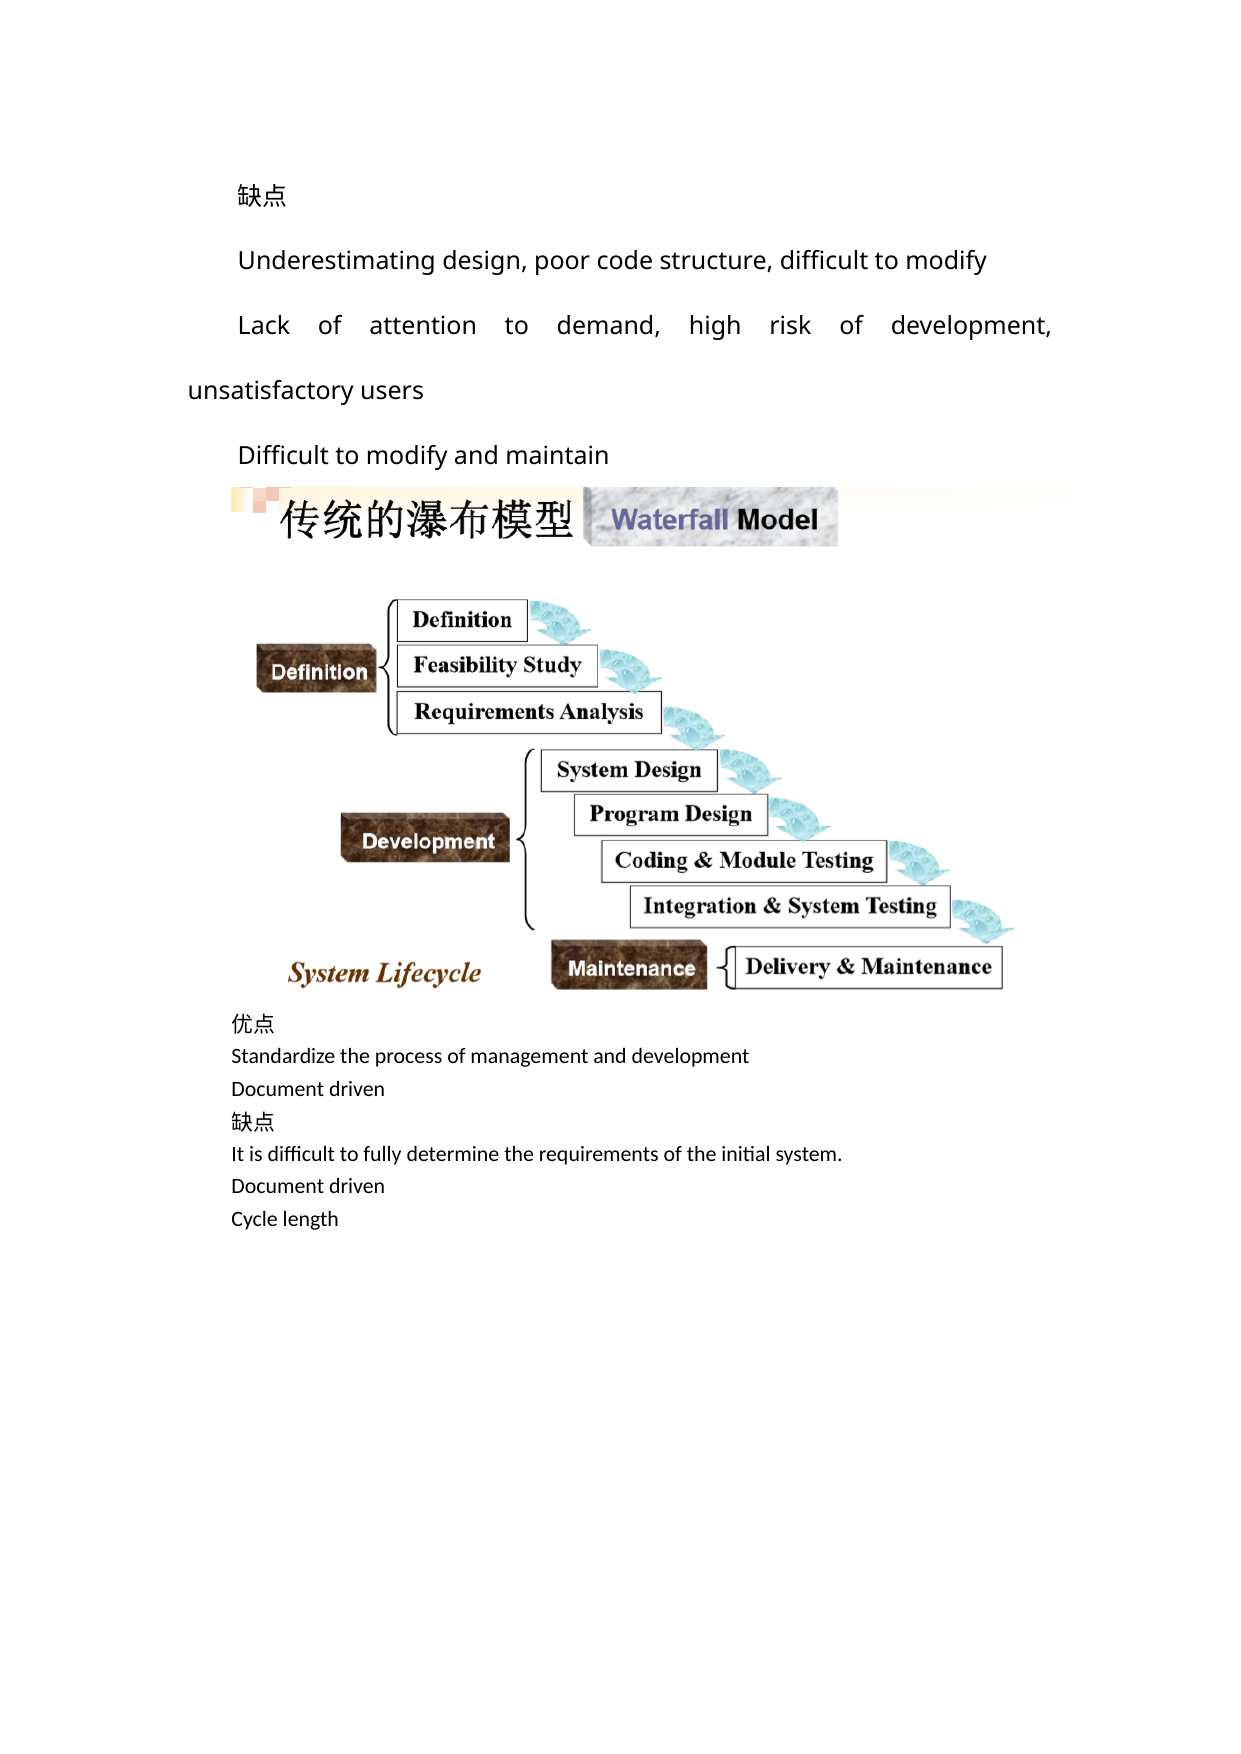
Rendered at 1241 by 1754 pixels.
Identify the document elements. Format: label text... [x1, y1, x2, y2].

text Cycle length [187, 1202, 1053, 1234]
text 缺点 [187, 162, 1053, 227]
text It is difficult to fully determine the requirements of the initial system. [187, 1137, 1053, 1169]
text Difficult to modify and maintain [187, 422, 1053, 487]
text Document driven [187, 1169, 1053, 1202]
text 优点 [187, 1007, 1053, 1039]
text Document driven [187, 1072, 1053, 1104]
text Underestimating design, poor code structure, difficult to modify [187, 227, 1053, 292]
text Standardize the process of management and development [187, 1039, 1053, 1072]
picture [231, 487, 1096, 1006]
text Lack of attention to demand, high risk of development, unsatisfactory users [187, 292, 1053, 422]
text 缺点 [187, 1104, 1053, 1137]
